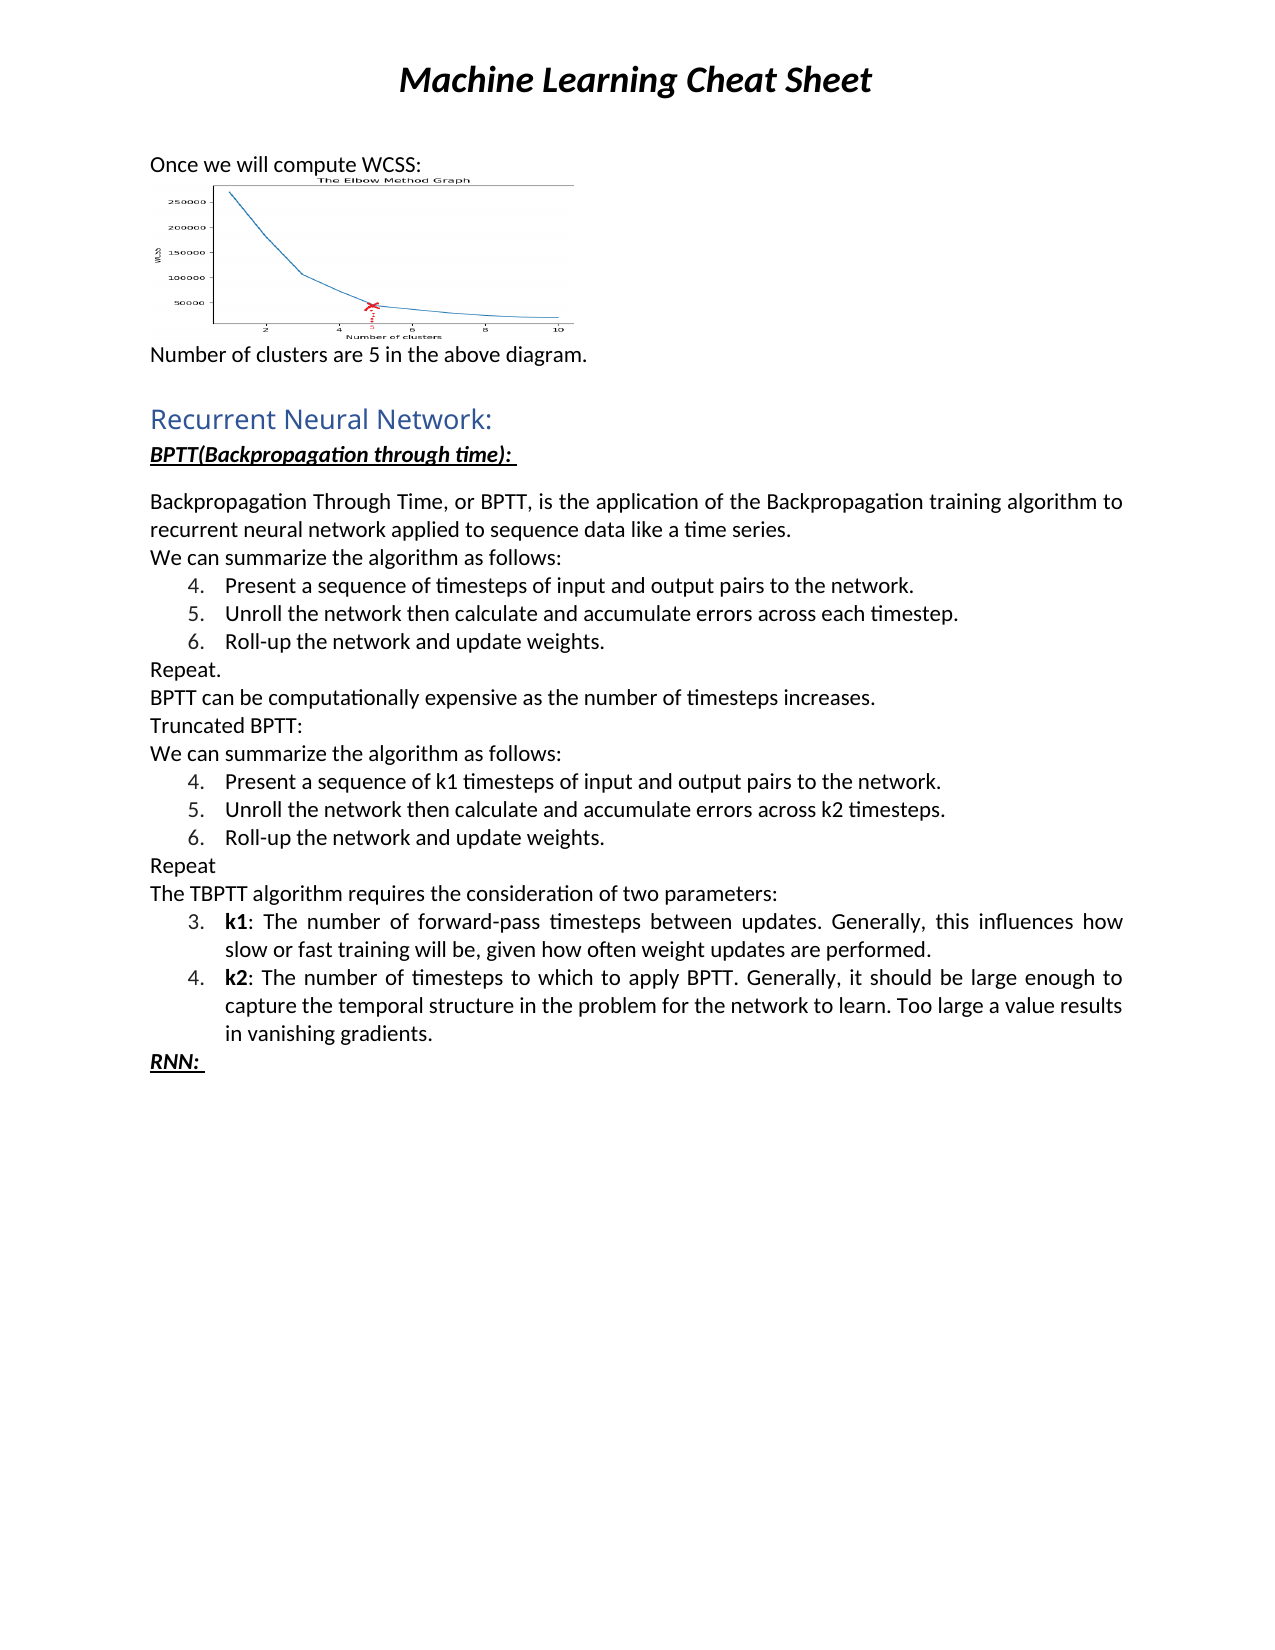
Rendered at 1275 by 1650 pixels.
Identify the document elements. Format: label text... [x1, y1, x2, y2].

list Roll-up the network and update weights. [187, 627, 1125, 655]
text Number of clusters are 5 in the above diagram. [150, 340, 1125, 368]
text Once we will compute WCSS: [150, 150, 1125, 178]
text We can summarize the algorithm as follows: [150, 739, 1125, 767]
list Present a sequence of timesteps of input and output pairs to the network. [187, 571, 1125, 599]
text BPTT(Backpropagation through time): [150, 440, 1125, 468]
list Present a sequence of k1 timesteps of input and output pairs to the network. [187, 767, 1125, 795]
text Repeat [150, 851, 1125, 879]
text Backpropagation Through Time, or BPTT, is the application of the Backpropagation training algorithm to recurrent neural network applied to sequence data like a time series. [150, 487, 1125, 543]
text Repeat. [150, 655, 1125, 683]
text The TBPTT algorithm requires the consideration of two parameters: [150, 879, 1125, 907]
text We can summarize the algorithm as follows: [150, 543, 1125, 571]
text BPTT can be computationally expensive as the number of timesteps increases. [150, 683, 1125, 711]
text Truncated BPTT: [150, 711, 1125, 739]
list k1: The number of forward-pass timesteps between updates. Generally, this influences how slow or fast training will be, given how often weight updates are performed. [187, 907, 1125, 963]
list Unroll the network then calculate and accumulate errors across k2 timesteps. [187, 795, 1125, 823]
picture [150, 178, 574, 340]
list k2: The number of timesteps to which to apply BPTT. Generally, it should be large enough to capture the temporal structure in the problem for the network to learn. Too large a value results in vanishing gradients. [187, 963, 1125, 1047]
list Unroll the network then calculate and accumulate errors across each timestep. [187, 599, 1125, 627]
list Roll-up the network and update weights. [187, 823, 1125, 851]
text RNN: [150, 1047, 1125, 1075]
subtitle Recurrent Neural Network: [150, 400, 1125, 437]
